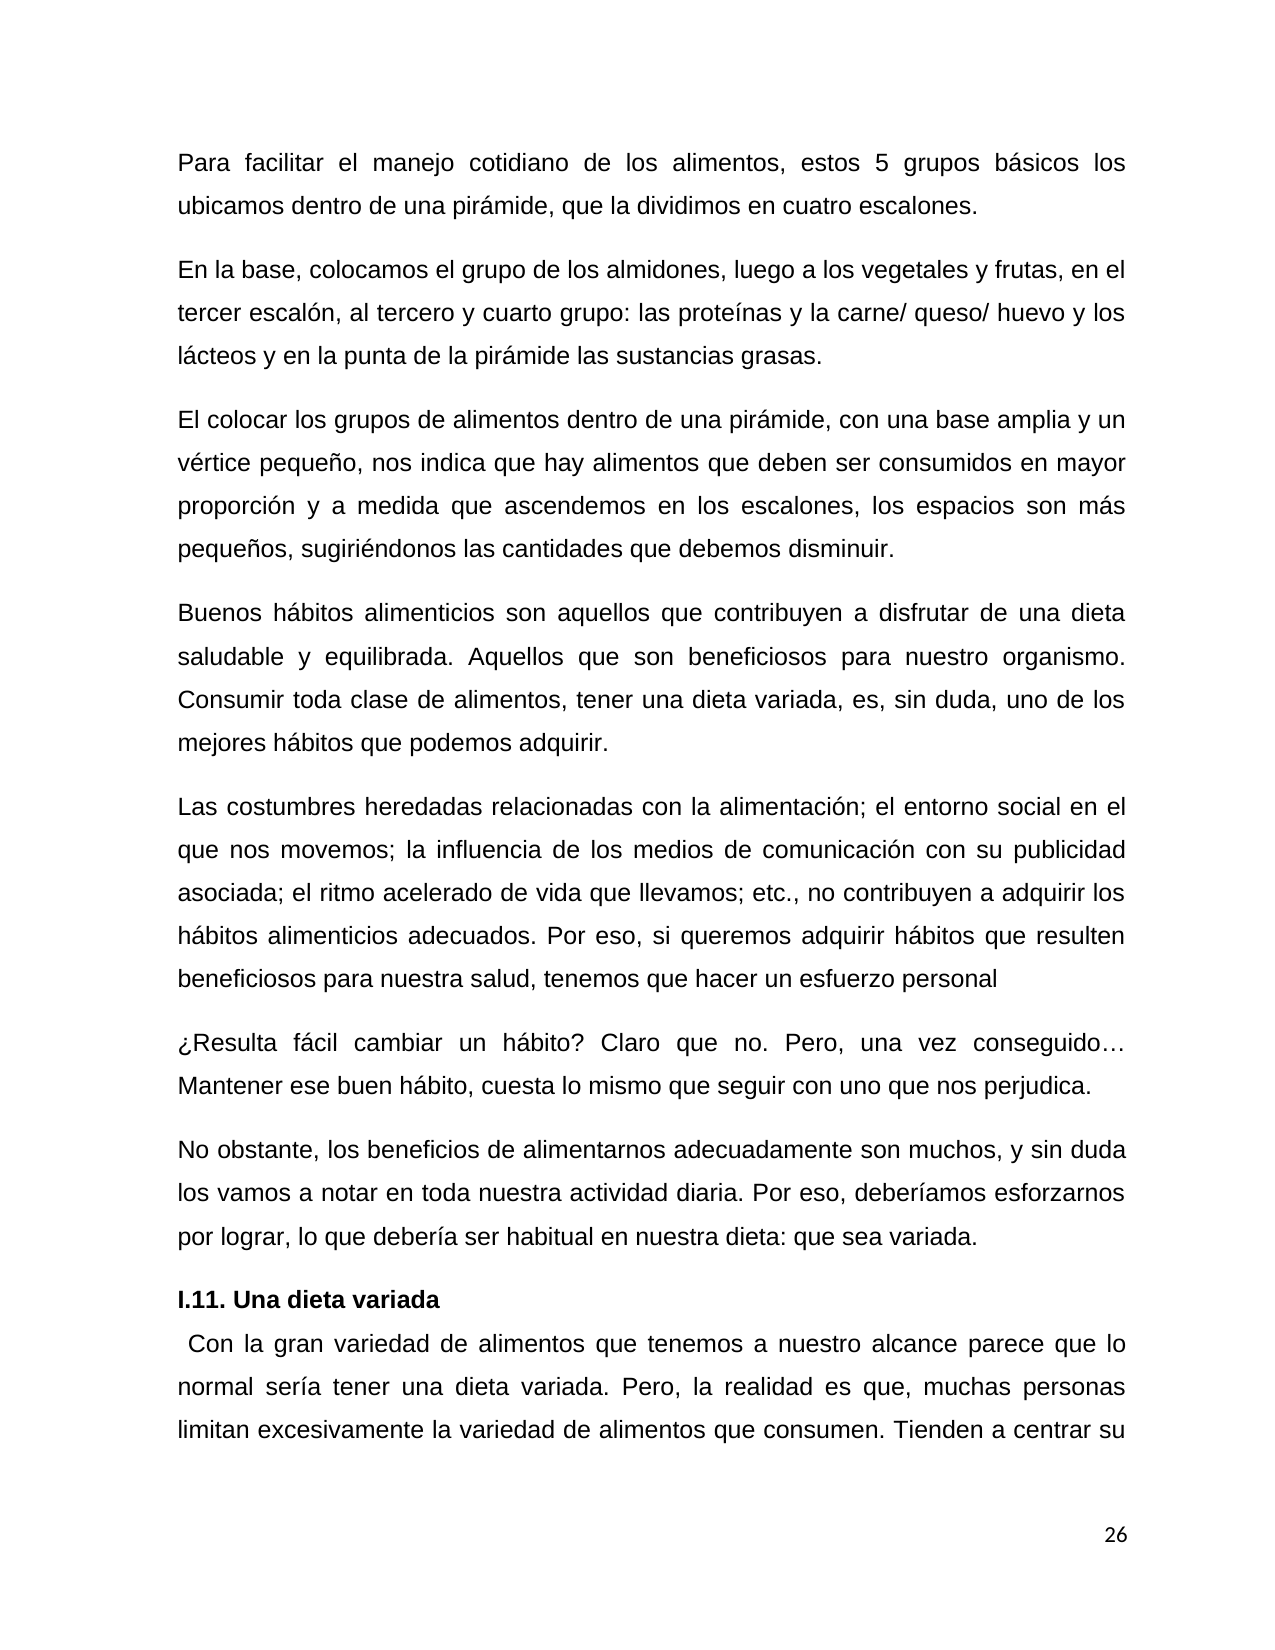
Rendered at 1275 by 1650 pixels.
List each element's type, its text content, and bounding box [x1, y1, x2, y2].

text El colocar los grupos de alimentos dentro de una pirámide, con una base amplia y un vértice pequeño, nos indica que hay alimentos que deben ser consumidos en mayor proporción y a medida que ascendemos en los escalones, los espacios son más pequeños, sugiriéndonos las cantidades que debemos disminuir. [177, 405, 1127, 563]
text Para facilitar el manejo cotidiano de los alimentos, estos 5 grupos básicos los ubicamos dentro de una pirámide, que la dividimos en cuatro escalones. [177, 148, 1127, 219]
text No obstante, los beneficios de alimentarnos adecuadamente son muchos, y sin duda los vamos a notar en toda nuestra actividad diaria. Por eso, deberíamos esforzarnos por lograr, lo que debería ser habitual en nuestra dieta: que sea variada. [177, 1135, 1127, 1250]
subtitle I.11. Una dieta variada [177, 1285, 1127, 1314]
text En la base, colocamos el grupo de los almidones, luego a los vegetales y frutas, en el tercer escalón, al tercero y cuarto grupo: las proteínas y la carne/ queso/ huevo y los lácteos y en la punta de la pirámide las sustancias grasas. [177, 255, 1127, 370]
text Las costumbres heredadas relacionadas con la alimentación; el entorno social en el que nos movemos; la influencia de los medios de comunicación con su publicidad asociada; el ritmo acelerado de vida que llevamos; etc., no contribuyen a adquirir los hábitos alimenticios adecuados. Por eso, si queremos adquirir hábitos que resulten beneficiosos para nuestra salud, tenemos que hacer un esfuerzo personal [177, 792, 1127, 993]
text ¿Resulta fácil cambiar un hábito? Claro que no. Pero, una vez conseguido… Mantener ese buen hábito, cuesta lo mismo que seguir con uno que nos perjudica. [177, 1028, 1127, 1100]
text Buenos hábitos alimenticios son aquellos que contribuyen a disfrutar de una dieta saludable y equilibrada. Aquellos que son beneficiosos para nuestro organismo. Consumir toda clase de alimentos, tener una dieta variada, es, sin duda, uno de los mejores hábitos que podemos adquirir. [177, 598, 1127, 756]
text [177, 1328, 1127, 1443]
